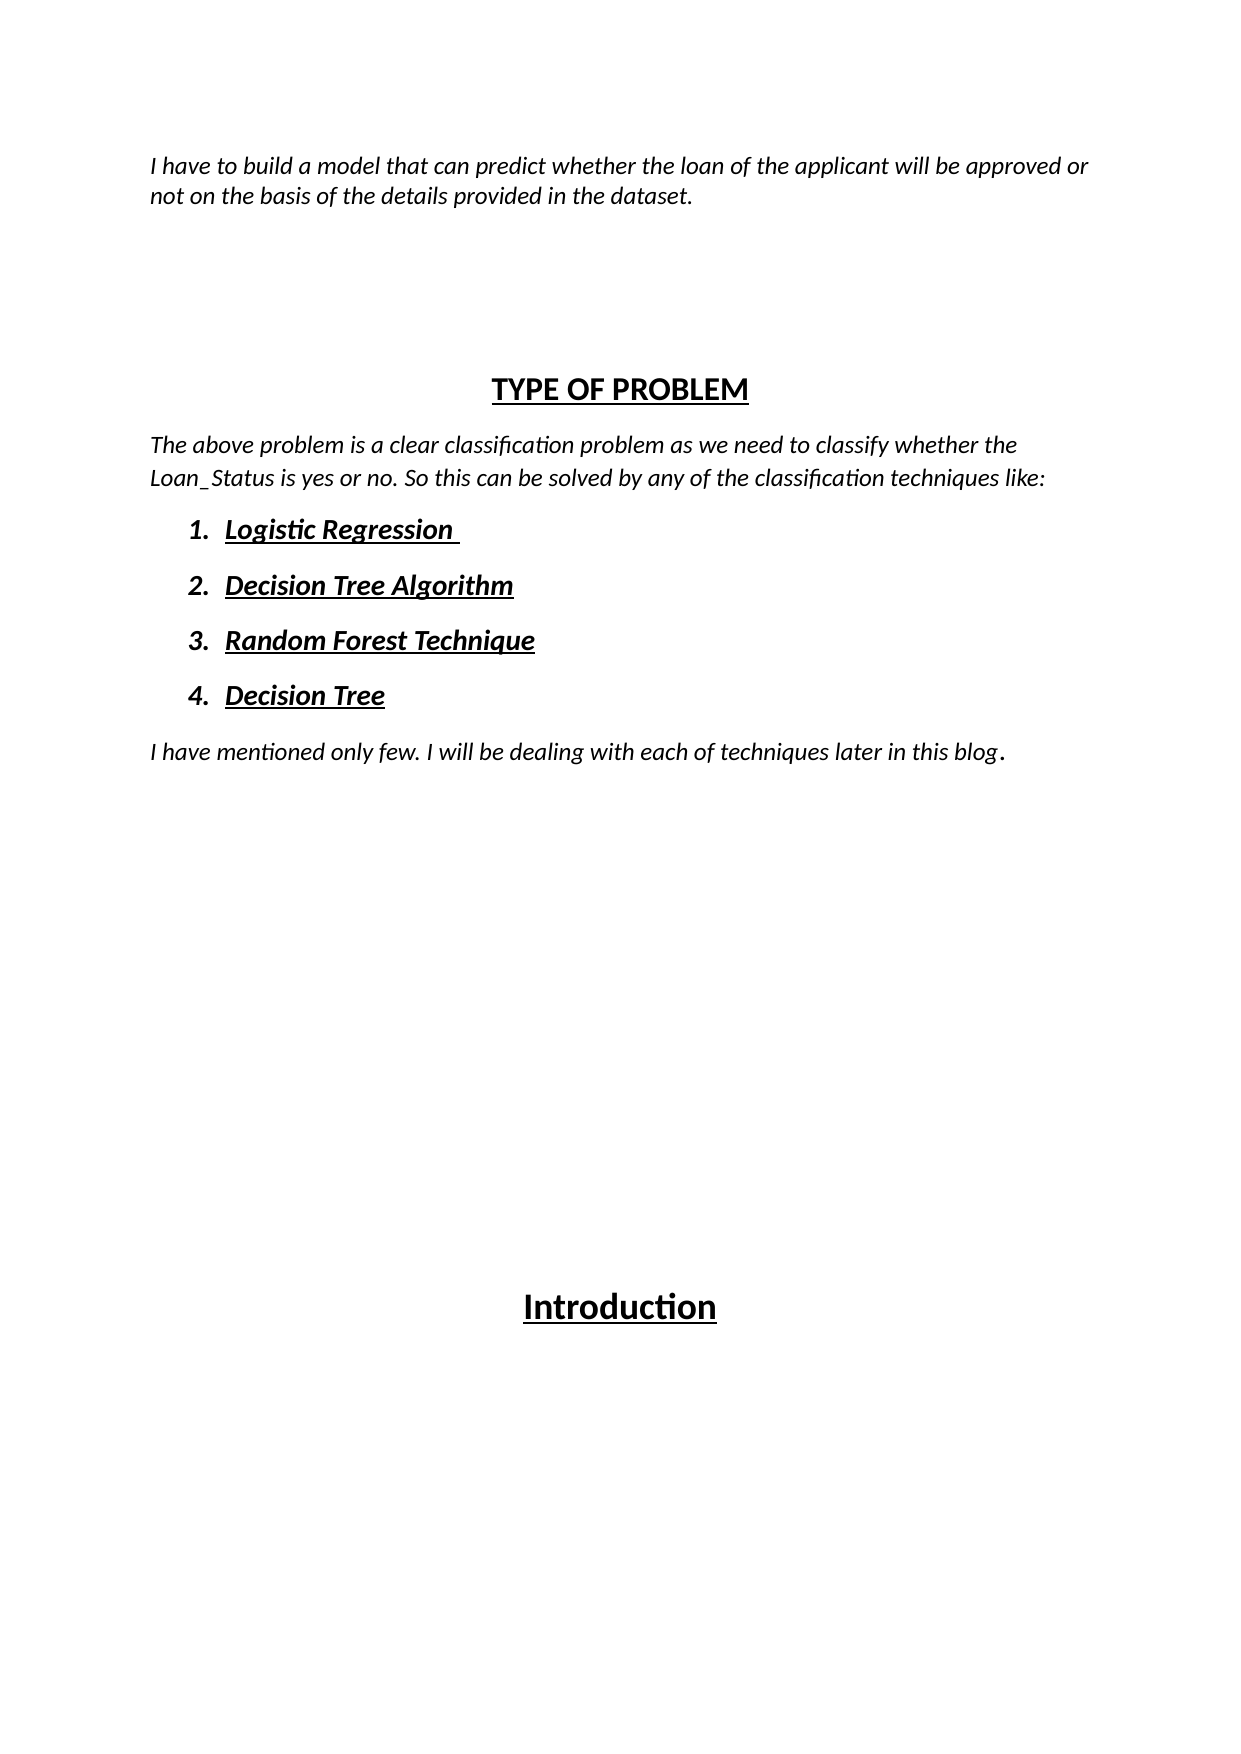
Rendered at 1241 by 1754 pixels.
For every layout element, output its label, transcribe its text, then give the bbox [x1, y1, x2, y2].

list Decision Tree Algorithm [187, 567, 1090, 602]
list Logistic Regression [187, 511, 1090, 547]
list Decision Tree [187, 677, 1090, 712]
text Introduction [150, 1283, 1090, 1329]
text The above problem is a clear classification problem as we need to classify whether the Loan_Status is yes or no. So this can be solved by any of the classification techniques like: [150, 429, 1090, 492]
text I have mentioned only few. I will be dealing with each of techniques later in this blog. [150, 732, 1090, 767]
list Random Forest Technique [187, 622, 1090, 657]
text I have to build a model that can predict whether the loan of the applicant will be approved or not on the basis of the details provided in the dataset. [150, 150, 1090, 211]
text TYPE OF PROBLEM [150, 368, 1090, 409]
